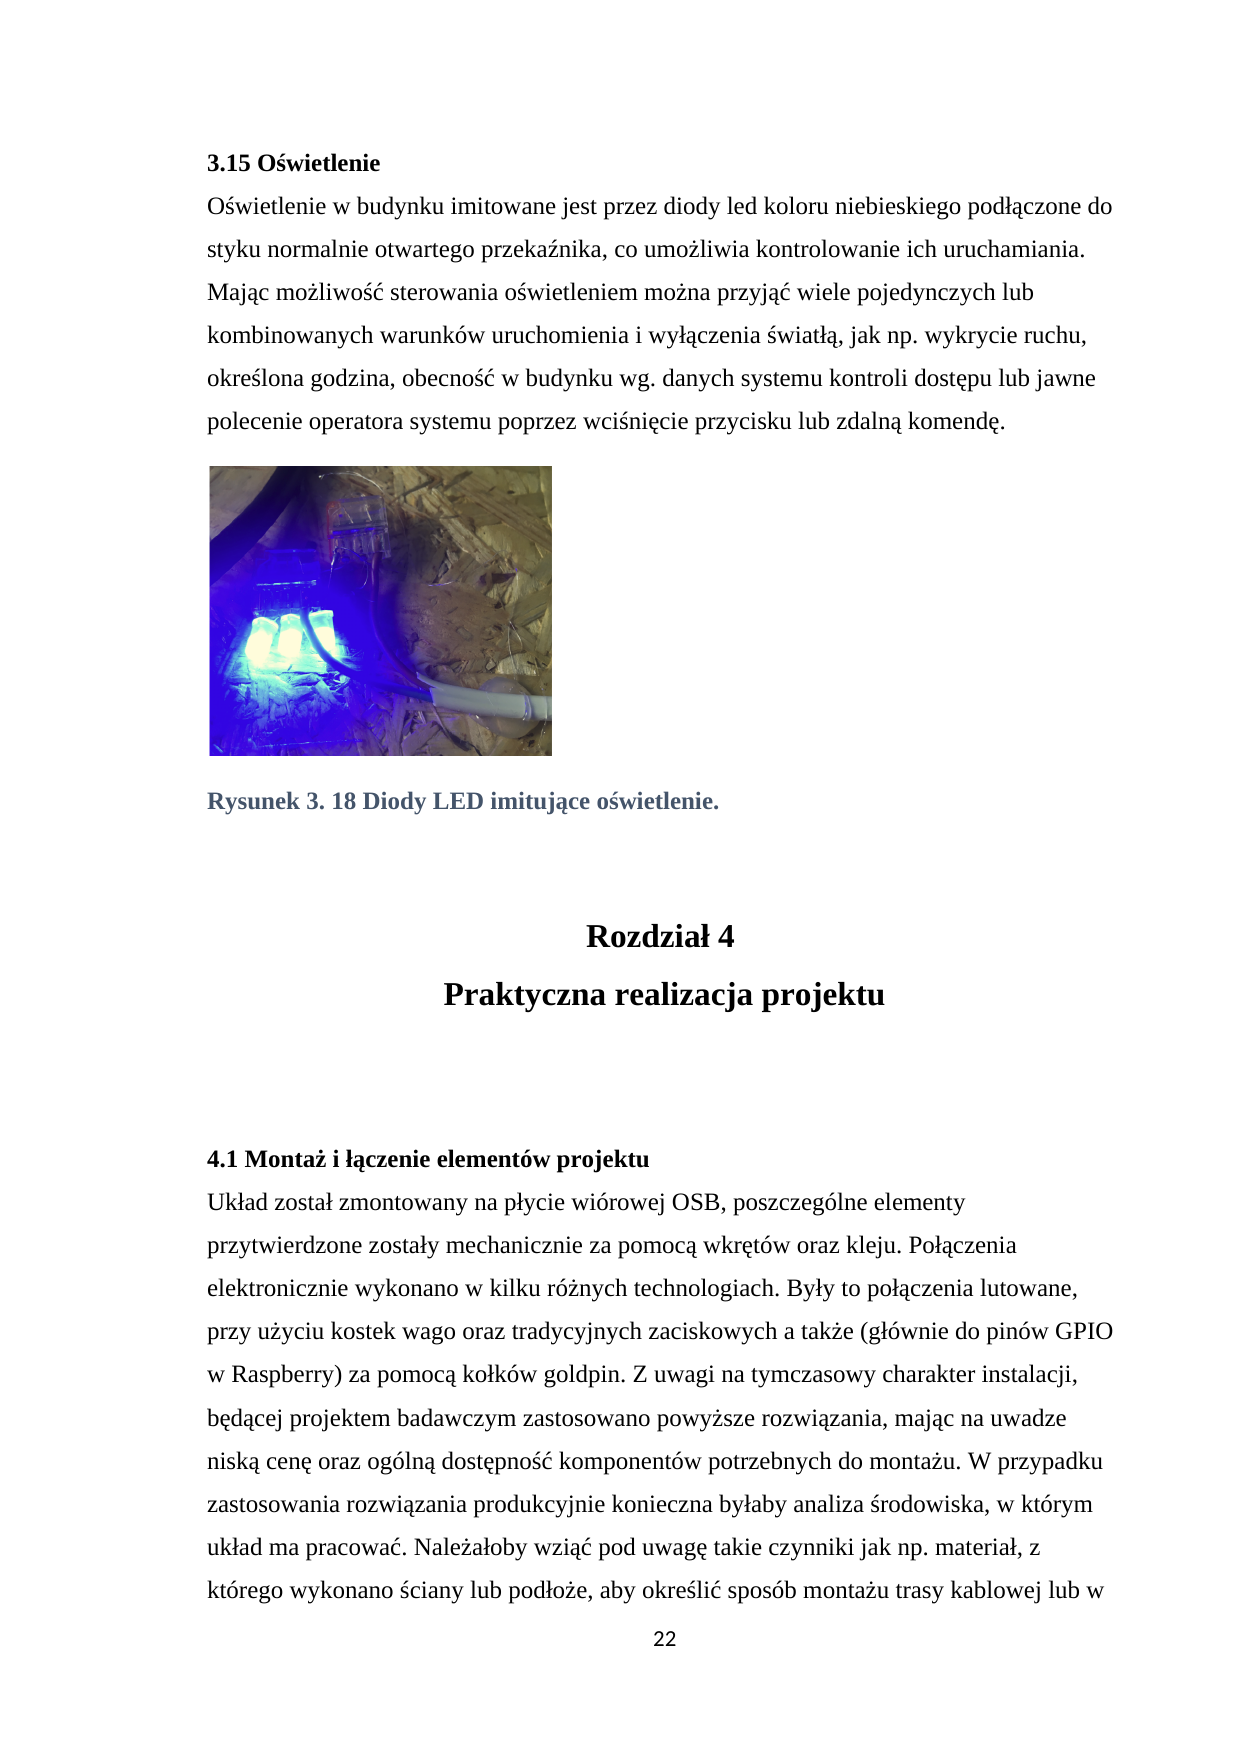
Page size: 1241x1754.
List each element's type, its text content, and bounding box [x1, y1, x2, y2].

text Rysunek 3. 18 Diody LED imitujące oświetlenie. [207, 786, 1122, 815]
subtitle Rozdział 4 Praktyczna realizacja projektu [207, 917, 1122, 1012]
text Oświetlenie w budynku imitowane jest przez diody led koloru niebieskiego podłączone do styku normalnie otwartego przekaźnika, co umożliwia kontrolowanie ich uruchamiania. Mając możliwość sterowania oświetleniem można przyjąć wiele pojedynczych lub kombinowanych warunków uruchomienia i wyłączenia światłą, jak np. wykrycie ruchu, określona godzina, obecność w budynku wg. danych systemu kontroli dostępu lub jawne polecenie operatora systemu poprzez wciśnięcie przycisku lub zdalną komendę. [207, 191, 1122, 435]
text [207, 1187, 1122, 1604]
picture [206, 466, 554, 756]
subtitle 4.1 Montaż i łączenie elementów projektu [207, 1144, 1122, 1173]
subtitle 3.15 Oświetlenie [207, 148, 1122, 176]
